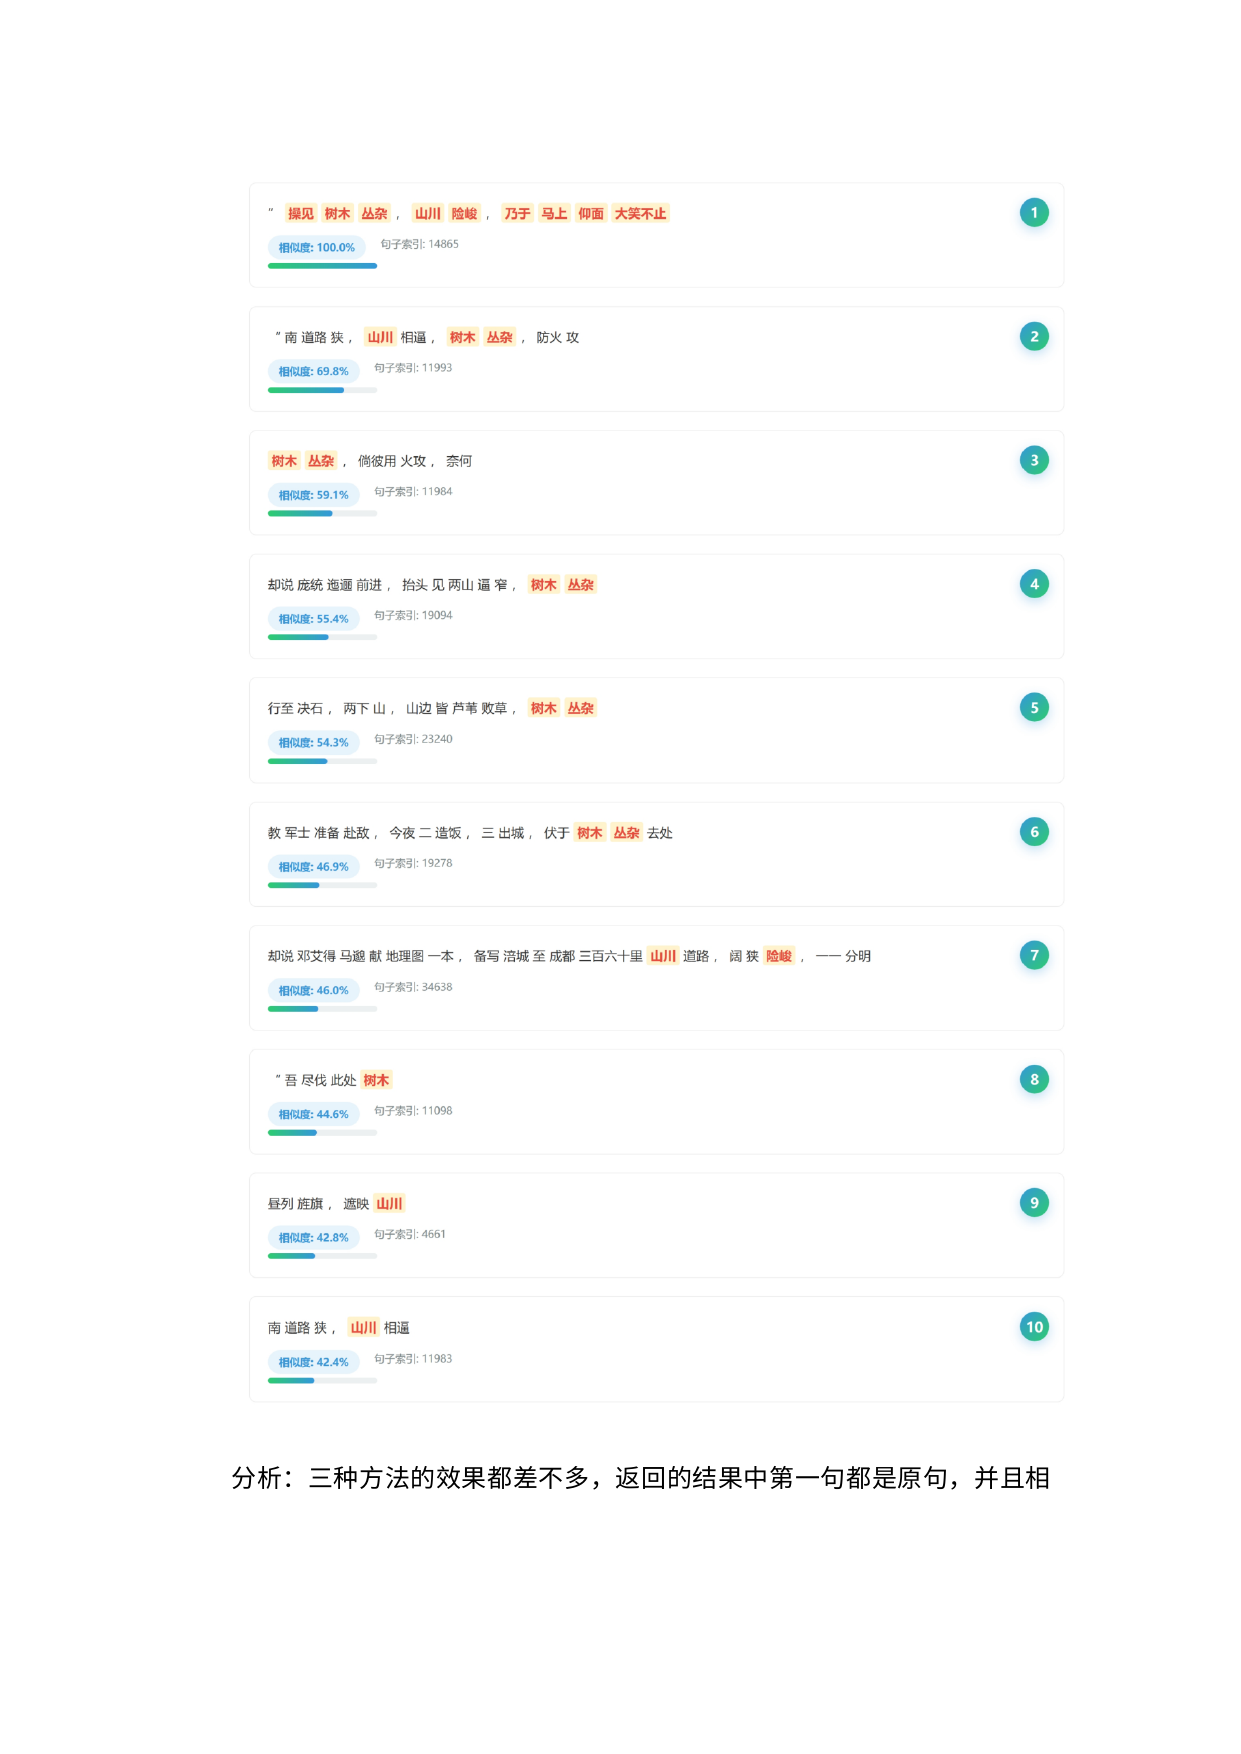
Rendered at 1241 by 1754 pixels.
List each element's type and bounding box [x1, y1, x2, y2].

list [187, 1444, 1053, 1509]
picture [229, 162, 1093, 1418]
